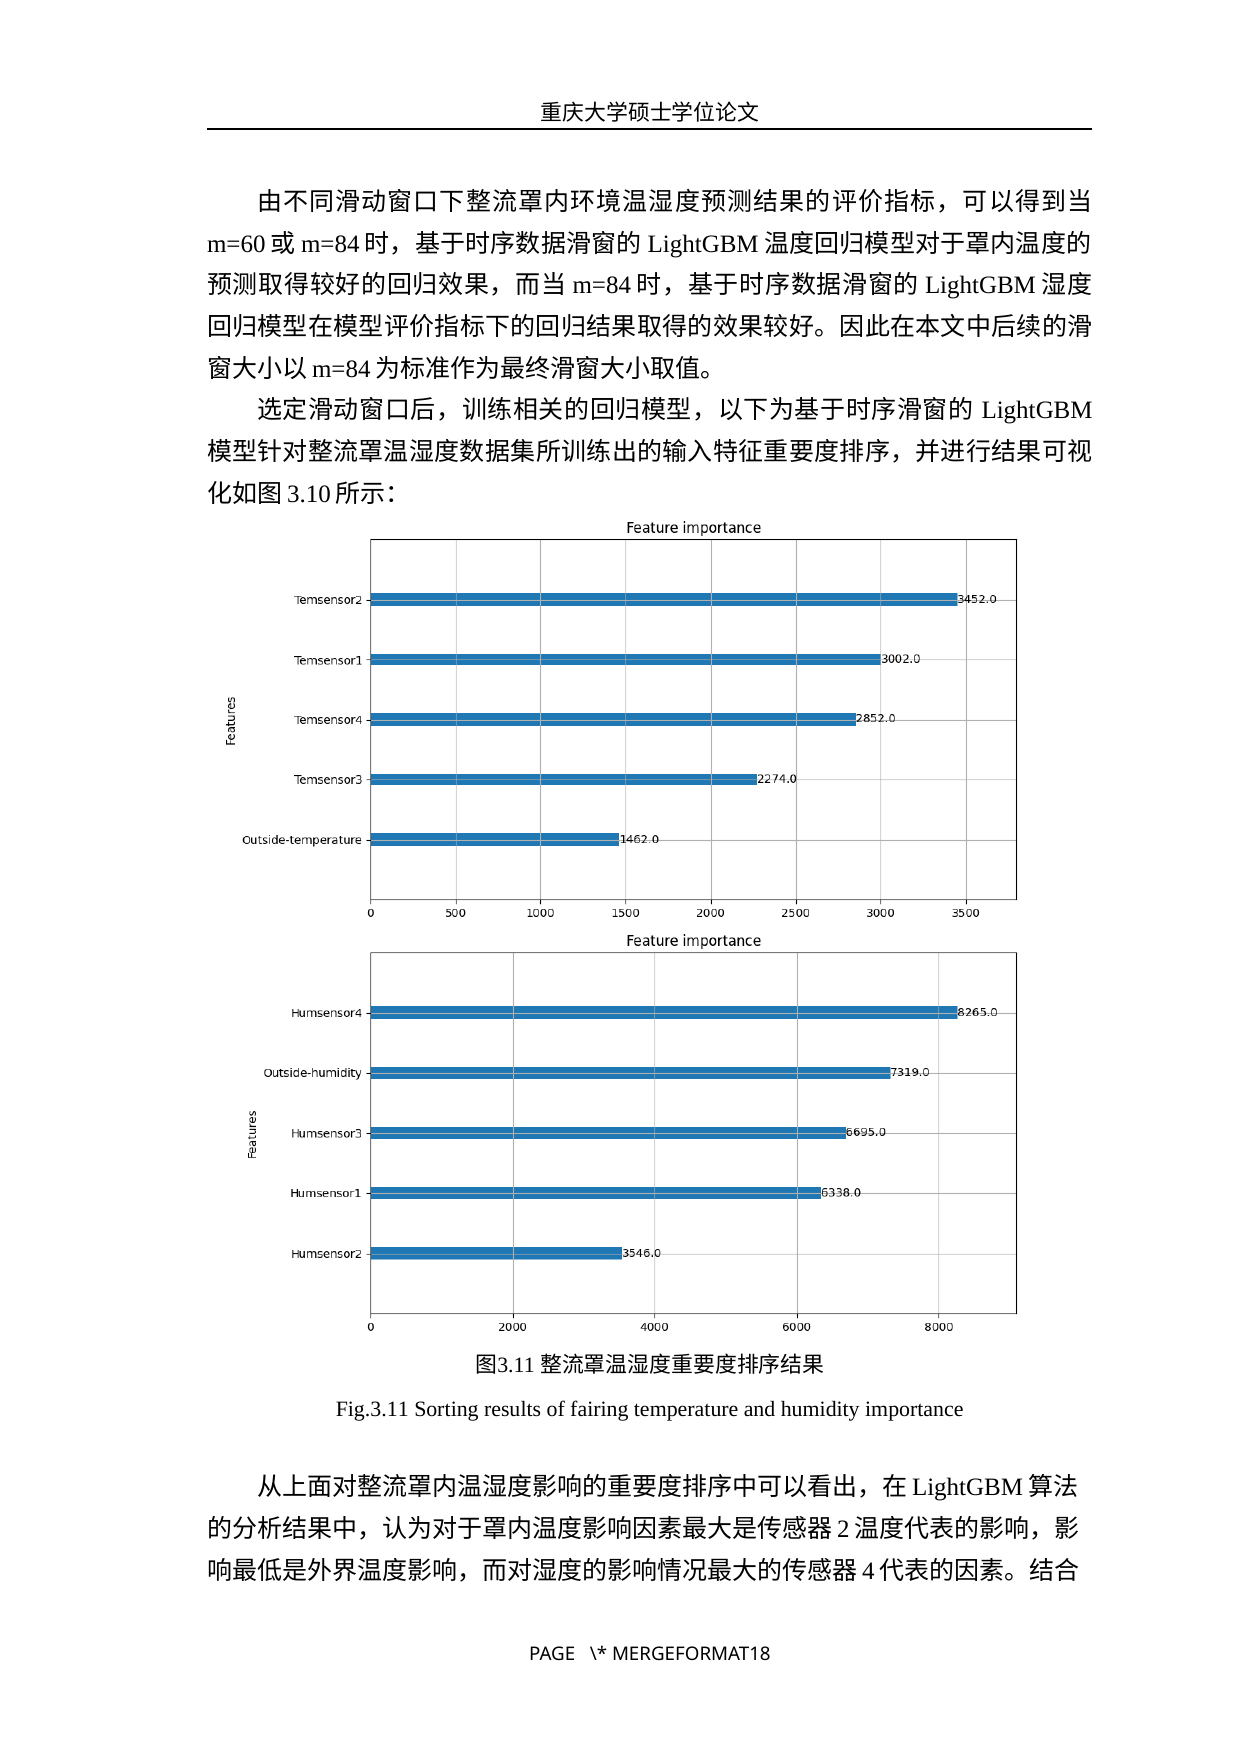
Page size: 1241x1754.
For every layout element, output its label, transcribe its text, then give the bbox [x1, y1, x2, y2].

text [207, 1462, 1092, 1587]
text 选定滑动窗口后，训练相关的回归模型，以下为基于时序滑窗的LightGBM模型针对整流罩温湿度数据集所训练出的输入特征重要度排序，并进行结果可视化如图3.10所示： [207, 386, 1092, 511]
picture [221, 510, 1049, 1338]
text 图3.11 整流罩温湿度重要度排序结果 [207, 1337, 1092, 1379]
text Fig.3.11 Sorting results of fairing temperature and humidity importance [207, 1379, 1092, 1421]
text 由不同滑动窗口下整流罩内环境温湿度预测结果的评价指标，可以得到当m=60或m=84时，基于时序数据滑窗的LightGBM温度回归模型对于罩内温度的预测取得较好的回归效果，而当m=84时，基于时序数据滑窗的LightGBM湿度回归模型在模型评价指标下的回归结果取得的效果较好。因此在本文中后续的滑窗大小以m=84为标准作为最终滑窗大小取值。 [207, 177, 1092, 386]
